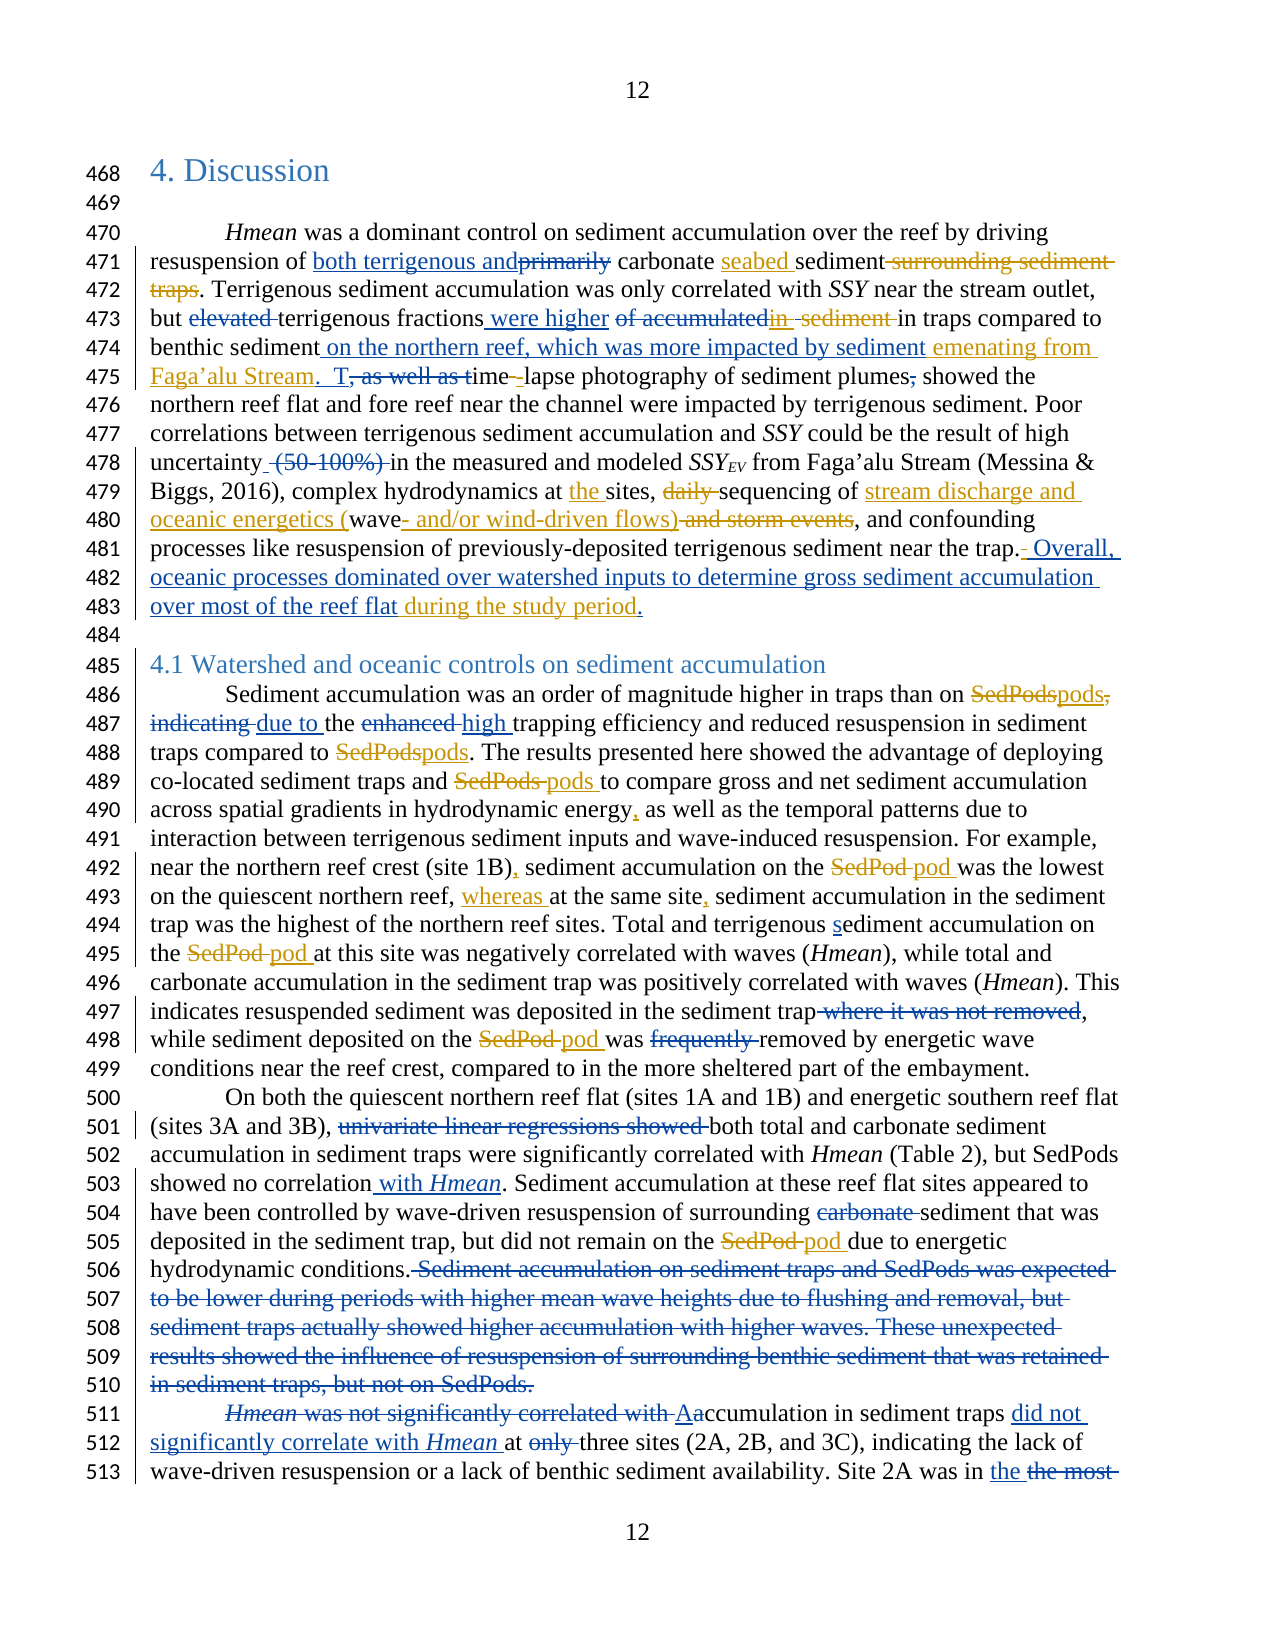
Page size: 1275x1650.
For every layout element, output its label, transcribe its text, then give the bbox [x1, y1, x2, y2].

text Hmean was a dominant control on sediment accumulation over the reef by driving resuspension of carbonate sediment. Terrigenous sediment accumulation was only correlated with SSY near the stream outlet, but terrigenous fractions in traps compared to benthic sedimentimelapse photography of sediment plumes showed the northern reef flat and fore reef near the channel were impacted by terrigenous sediment. Poor correlations between terrigenous sediment accumulation and SSY could be the result of high uncertaintyin the measured and modeled SSYEV from Faga’alu Stream (Messina & Biggs, 2016), complex hydrodynamics at sites, sequencing of wave, and confounding processes like resuspension of previously-deposited terrigenous sediment near the trap. [150, 217, 1125, 619]
subtitle 4.1 Watershed and oceanic controls on sediment accumulation [150, 648, 1125, 679]
text Sediment accumulation was an order of magnitude higher in traps than on the trapping efficiency and reduced resuspension in sediment traps compared to . The results presented here showed the advantage of deploying co-located sediment traps and to compare gross and net sediment accumulation across spatial gradients in hydrodynamic energy as well as the temporal patterns due to interaction between terrigenous sediment inputs and wave-induced resuspension. For example, near the northern reef crest (site 1B) sediment accumulation on the was the lowest on the quiescent northern reef, at the same site sediment accumulation in the sediment trap was the highest of the northern reef sites. Total and terrigenous ediment accumulation on the at this site was negatively correlated with waves (Hmean), while total and carbonate accumulation in the sediment trap was positively correlated with waves (Hmean). This indicates resuspended sediment was deposited in the sediment trap, while sediment deposited on the was removed by energetic wave conditions near the reef crest, compared to in the more sheltered part of the embayment. [150, 679, 1125, 1082]
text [150, 1398, 1125, 1484]
text On both the quiescent northern reef flat (sites 1A and 1B) and energetic southern reef flat (sites 3A and 3B), both total and carbonate sediment accumulation in sediment traps were significantly correlated with Hmean (Table 2), but SedPods showed no correlation. Sediment accumulation at these reef flat sites appeared to have been controlled by wave-driven resuspension of surrounding sediment that was deposited in the sediment trap, but did not remain on the due to energetic hydrodynamic conditions. [150, 1082, 1125, 1398]
subtitle 4. Discussion [150, 150, 1125, 188]
